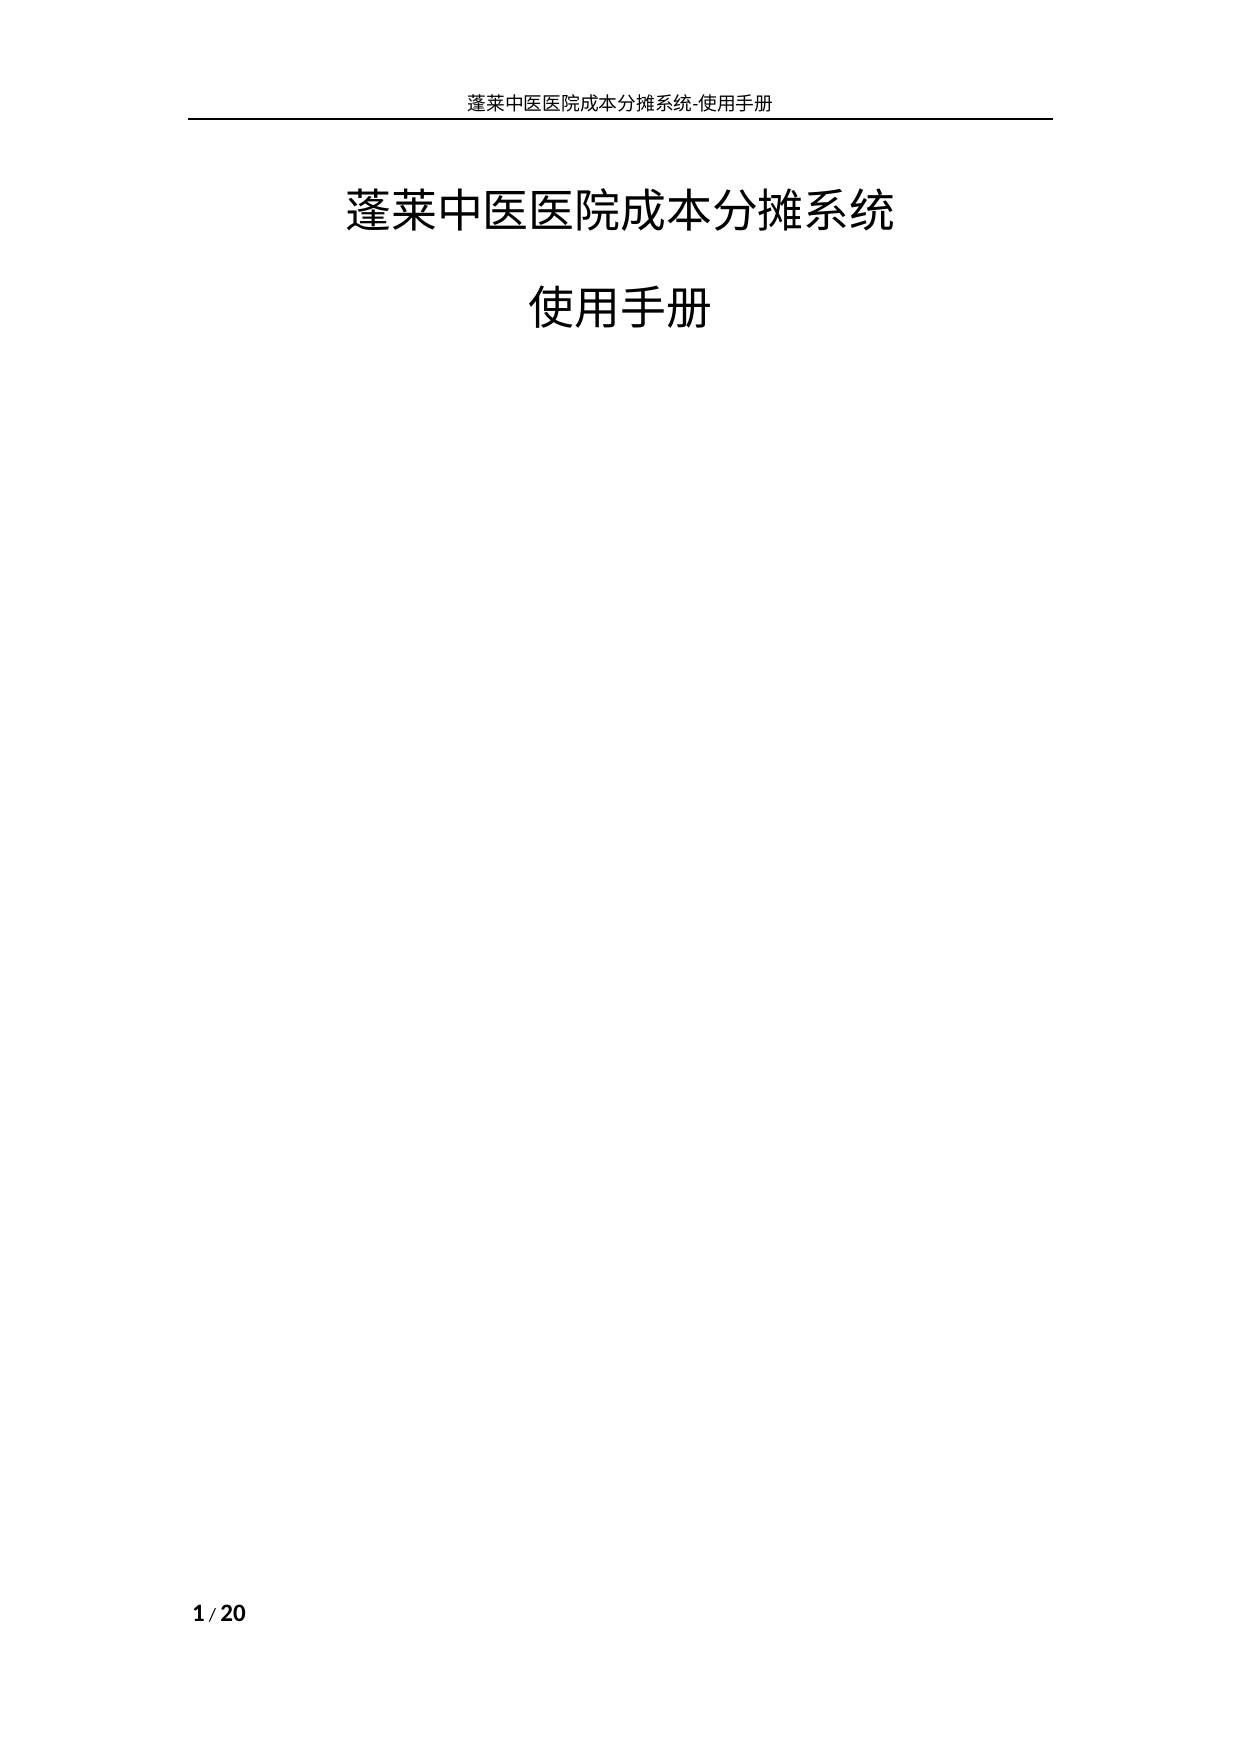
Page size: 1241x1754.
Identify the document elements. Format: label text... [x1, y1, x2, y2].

text 蓬莱中医医院成本分摊系统 [187, 158, 1053, 256]
text 使用手册 [187, 256, 1053, 353]
